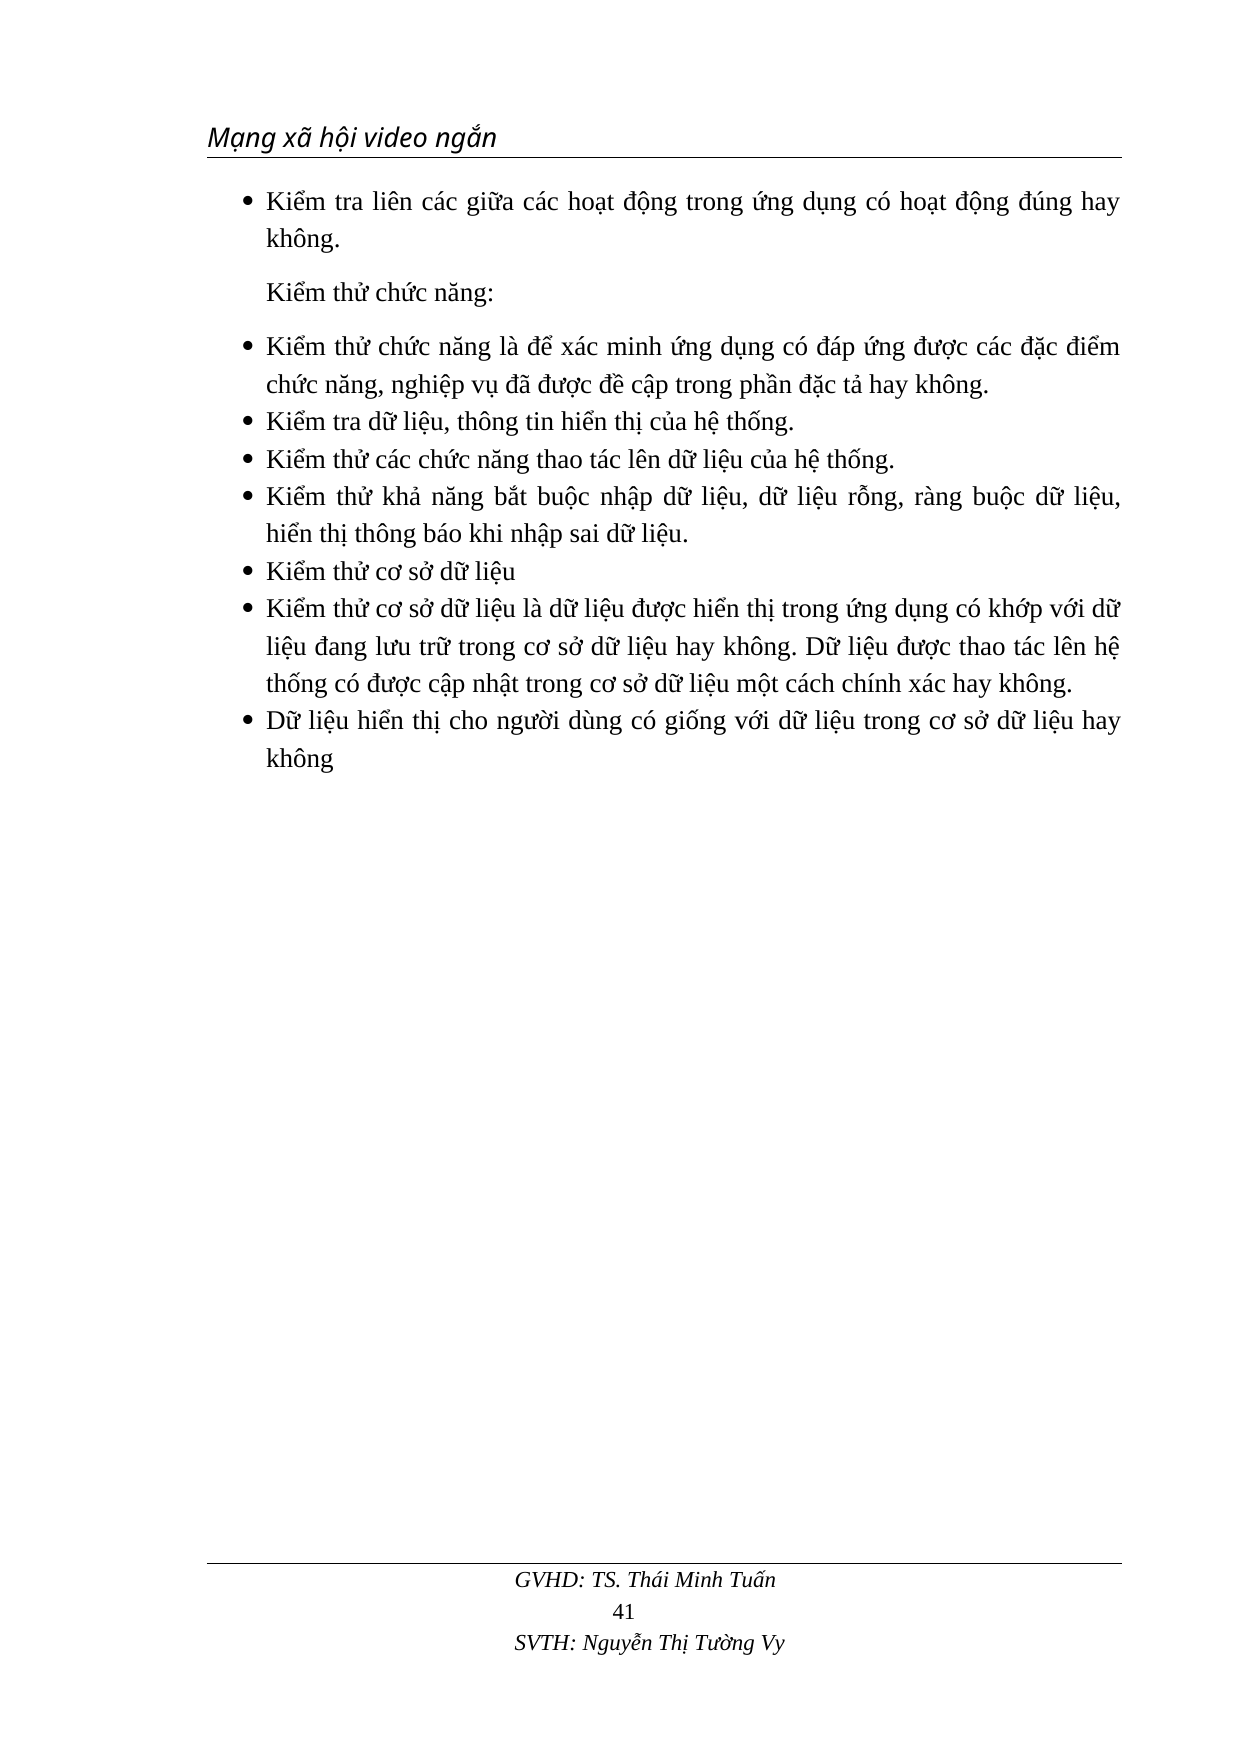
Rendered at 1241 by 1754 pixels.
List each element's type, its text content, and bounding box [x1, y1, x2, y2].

list Kiểm tra liên các giữa các hoạt động trong ứng dụng có hoạt động đúng hay không. [243, 185, 1122, 254]
list Kiểm tra dữ liệu, thông tin hiển thị của hệ thống. [243, 405, 1122, 436]
list Kiểm thử các chức năng thao tác lên dữ liệu của hệ thống. [243, 443, 1122, 474]
list Kiểm thử cơ sở dữ liệu [243, 555, 1122, 586]
list Kiểm thử khả năng bắt buộc nhập dữ liệu, dữ liệu rỗng, ràng buộc dữ liệu, hiển thị thông báo khi nhập sai dữ liệu. [243, 480, 1122, 549]
list Kiểm thử cơ sở dữ liệu là dữ liệu được hiển thị trong ứng dụng có khớp với dữ liệu đang lưu trữ trong cơ sở dữ liệu hay không. Dữ liệu được thao tác lên hệ thống có được cập nhật trong cơ sở dữ liệu một cách chính xác hay không. [243, 592, 1122, 698]
list Kiểm thử chức năng là để xác minh ứng dụng có đáp ứng được các đặc điểm chức năng, nghiệp vụ đã được đề cập trong phần đặc tả hay không. [243, 331, 1122, 399]
list Dữ liệu hiển thị cho người dùng có giống với dữ liệu trong cơ sở dữ liệu hay không [243, 704, 1122, 773]
text Kiểm thử chức năng: [207, 277, 1122, 308]
